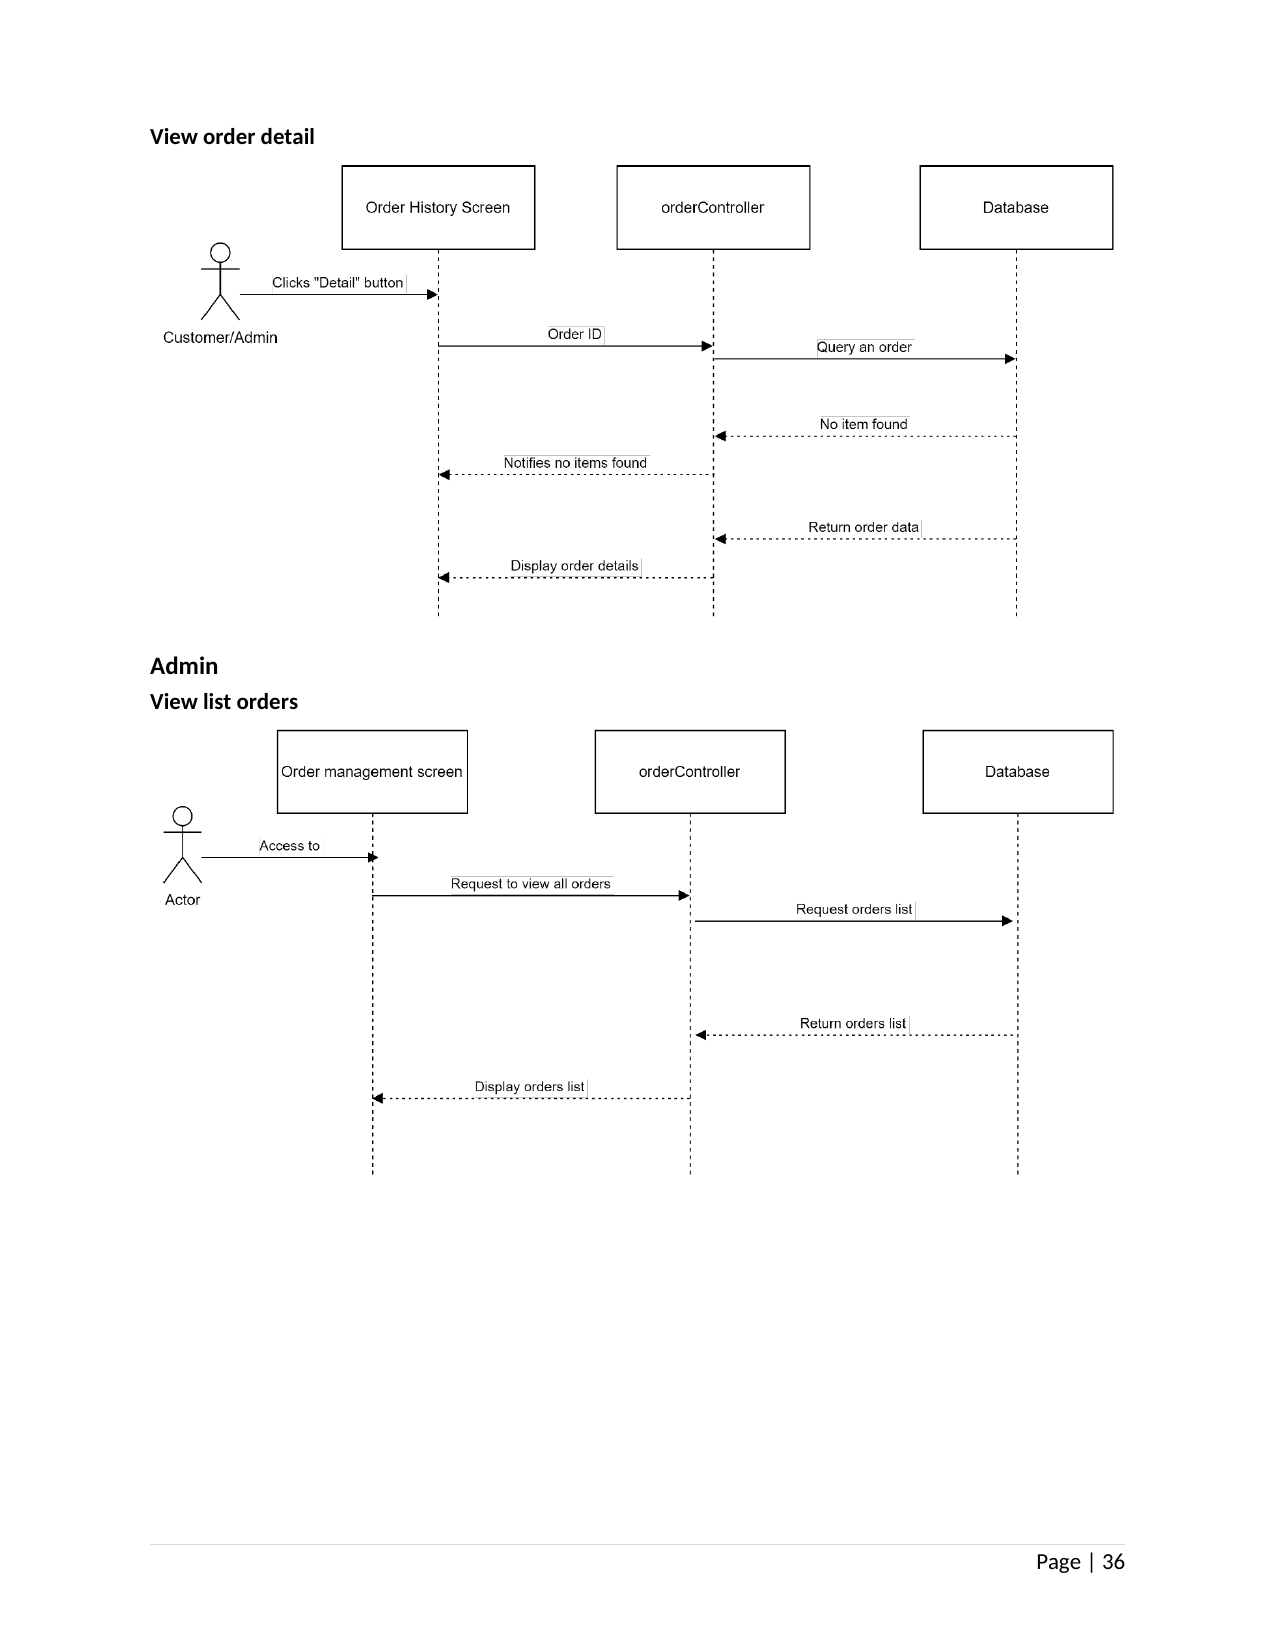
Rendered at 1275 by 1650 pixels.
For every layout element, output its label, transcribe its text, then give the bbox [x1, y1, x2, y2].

subtitle View order detail [150, 122, 1125, 150]
subtitle View list orders [150, 687, 1125, 715]
subtitle Admin [150, 650, 1125, 681]
picture [150, 717, 1125, 1190]
picture [150, 152, 1125, 632]
